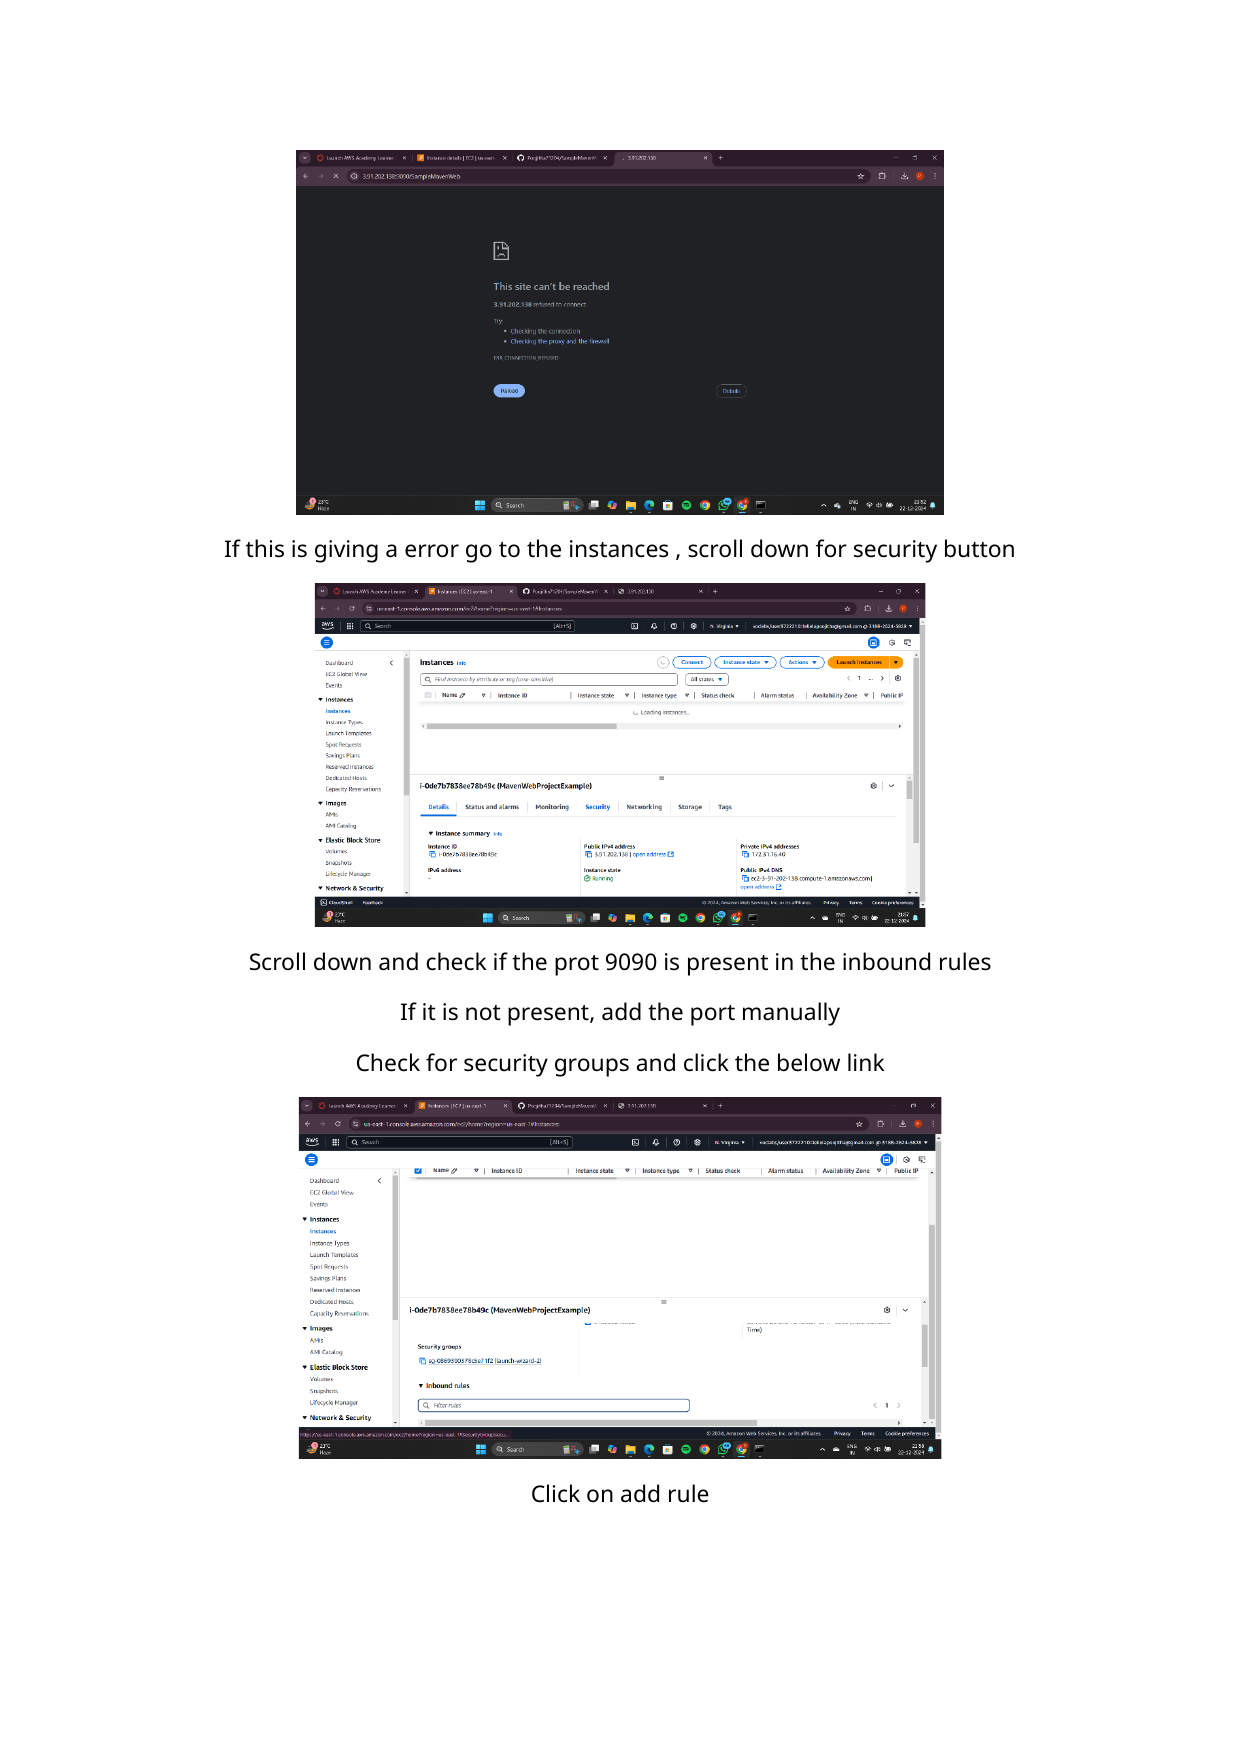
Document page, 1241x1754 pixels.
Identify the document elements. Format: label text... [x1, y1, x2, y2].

picture [314, 583, 926, 927]
text Check for security groups and click the below link [150, 1047, 1090, 1078]
text Scroll down and check if the prot 9090 is present in the inbound rules [150, 946, 1090, 977]
text If it is not present, add the port manually [150, 996, 1090, 1028]
picture [296, 150, 944, 515]
text Click on add rule [150, 1477, 1090, 1509]
picture [298, 1097, 942, 1459]
text If this is giving a error go to the instances , scroll down for security button [150, 533, 1090, 564]
